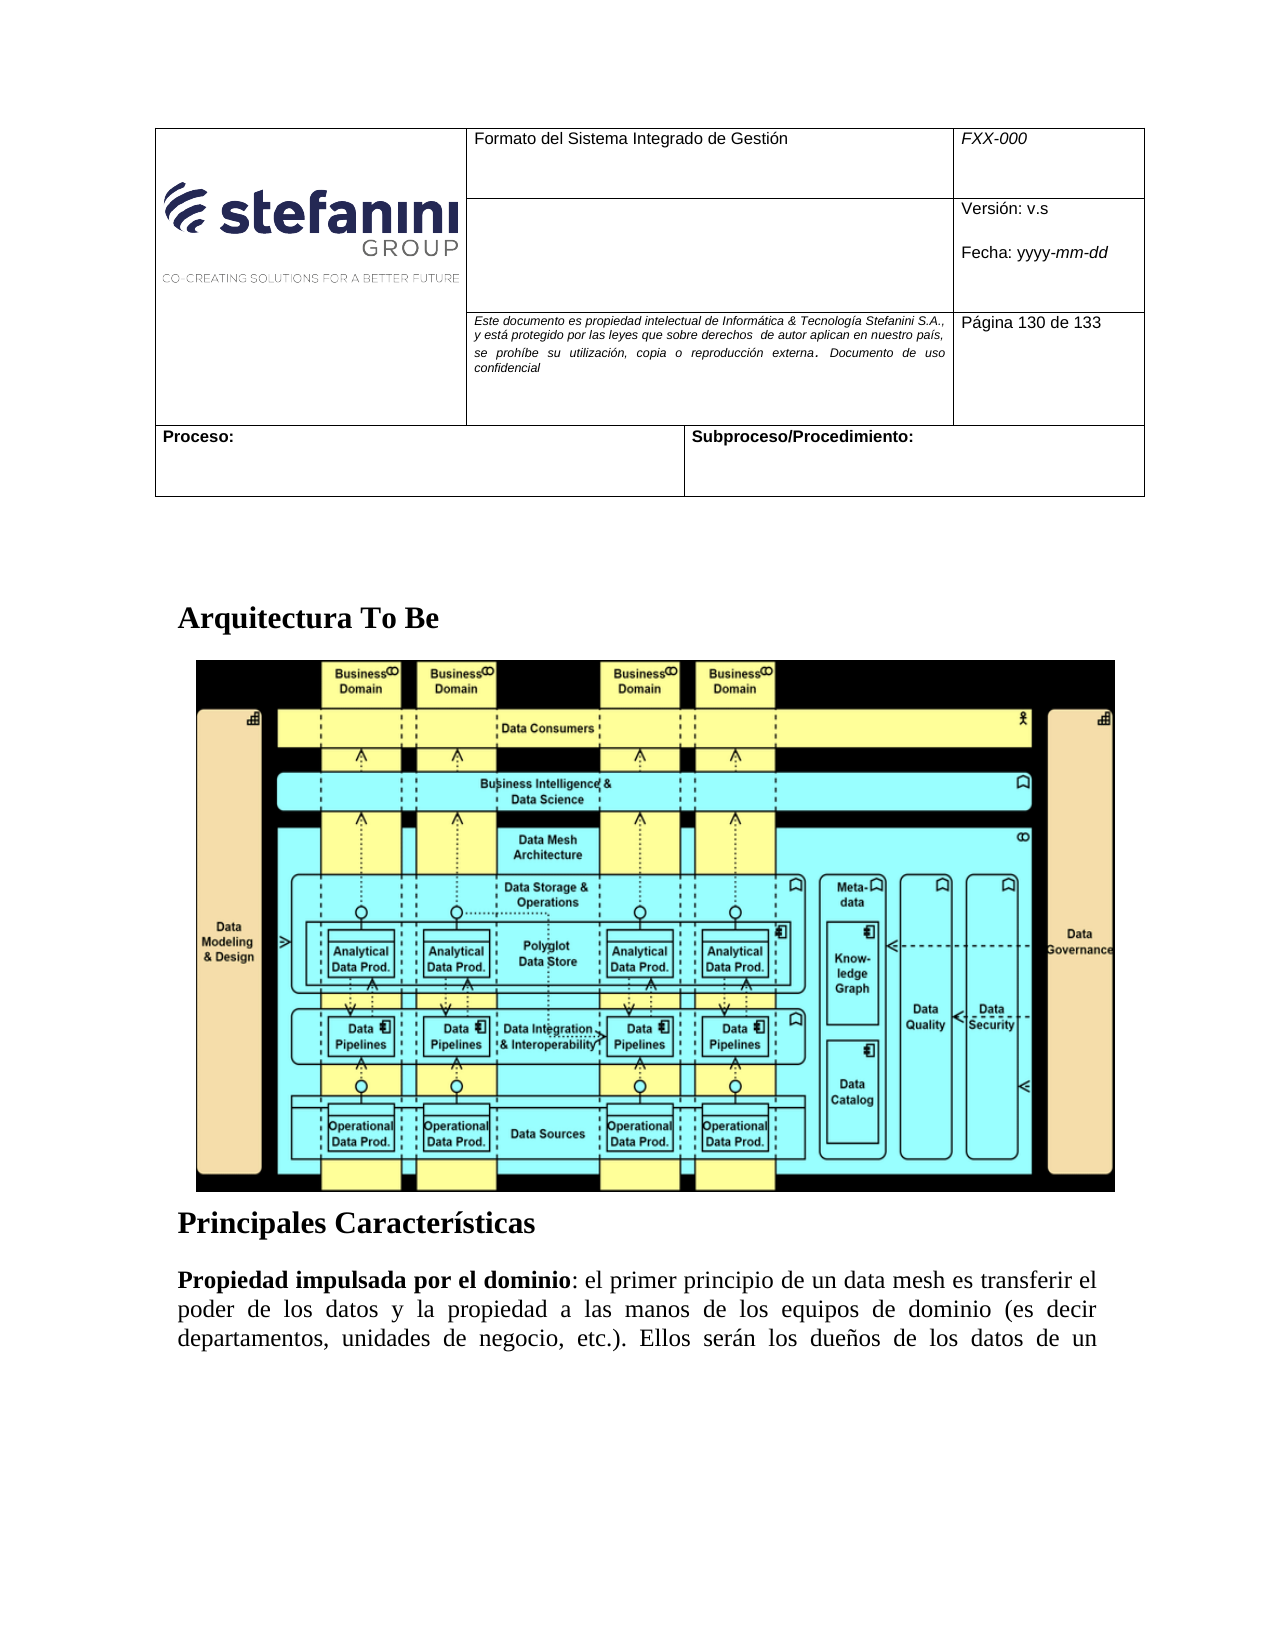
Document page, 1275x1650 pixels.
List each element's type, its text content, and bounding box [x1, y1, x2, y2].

subtitle Arquitectura To Be [177, 599, 1098, 635]
subtitle Principales Características [177, 1204, 1098, 1241]
picture [196, 660, 1115, 1192]
text Propiedad impulsada por el dominio: el primer principio de un data mesh es transferir el poder de los datos y la propiedad a las manos de los equipos de dominio (es decir departamentos, unidades de negocio, etc.). Ellos serán los dueños de los datos de un extremo a otro, y podrán asegurarse de tener desde las fuentes correctas hasta los procesamientos necesarios y la entrega de los datos para que otros equipos de dominio los aprovechen como productos [177, 1266, 1098, 1352]
picture [162, 182, 460, 286]
